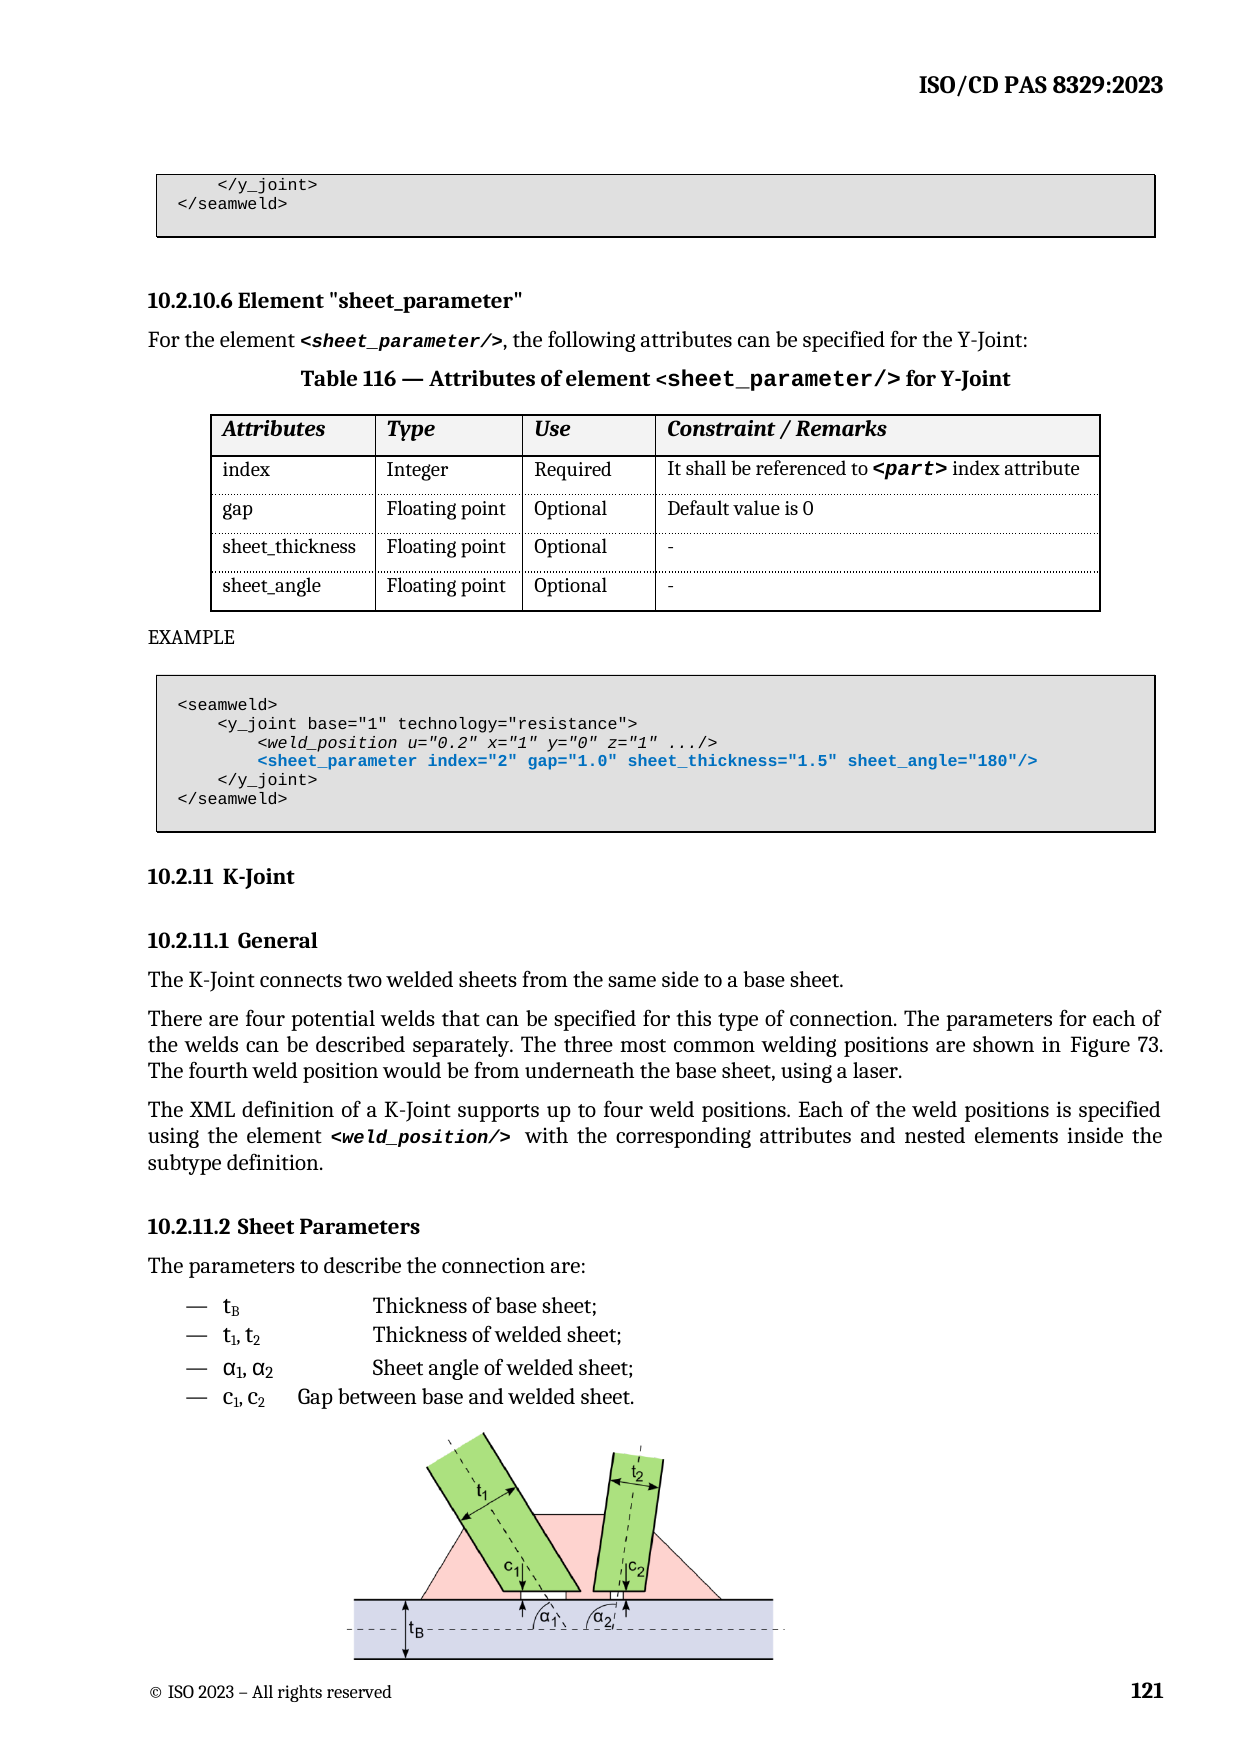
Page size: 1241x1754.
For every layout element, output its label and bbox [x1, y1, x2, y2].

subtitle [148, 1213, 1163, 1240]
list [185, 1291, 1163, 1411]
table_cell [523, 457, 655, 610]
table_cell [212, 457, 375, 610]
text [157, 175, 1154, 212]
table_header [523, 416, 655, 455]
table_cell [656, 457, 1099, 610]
picture [346, 1432, 785, 1660]
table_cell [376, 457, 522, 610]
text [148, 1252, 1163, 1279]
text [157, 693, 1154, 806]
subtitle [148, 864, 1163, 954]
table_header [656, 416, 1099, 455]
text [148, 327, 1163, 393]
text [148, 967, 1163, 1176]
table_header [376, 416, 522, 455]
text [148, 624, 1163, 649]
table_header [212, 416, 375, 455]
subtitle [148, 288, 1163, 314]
